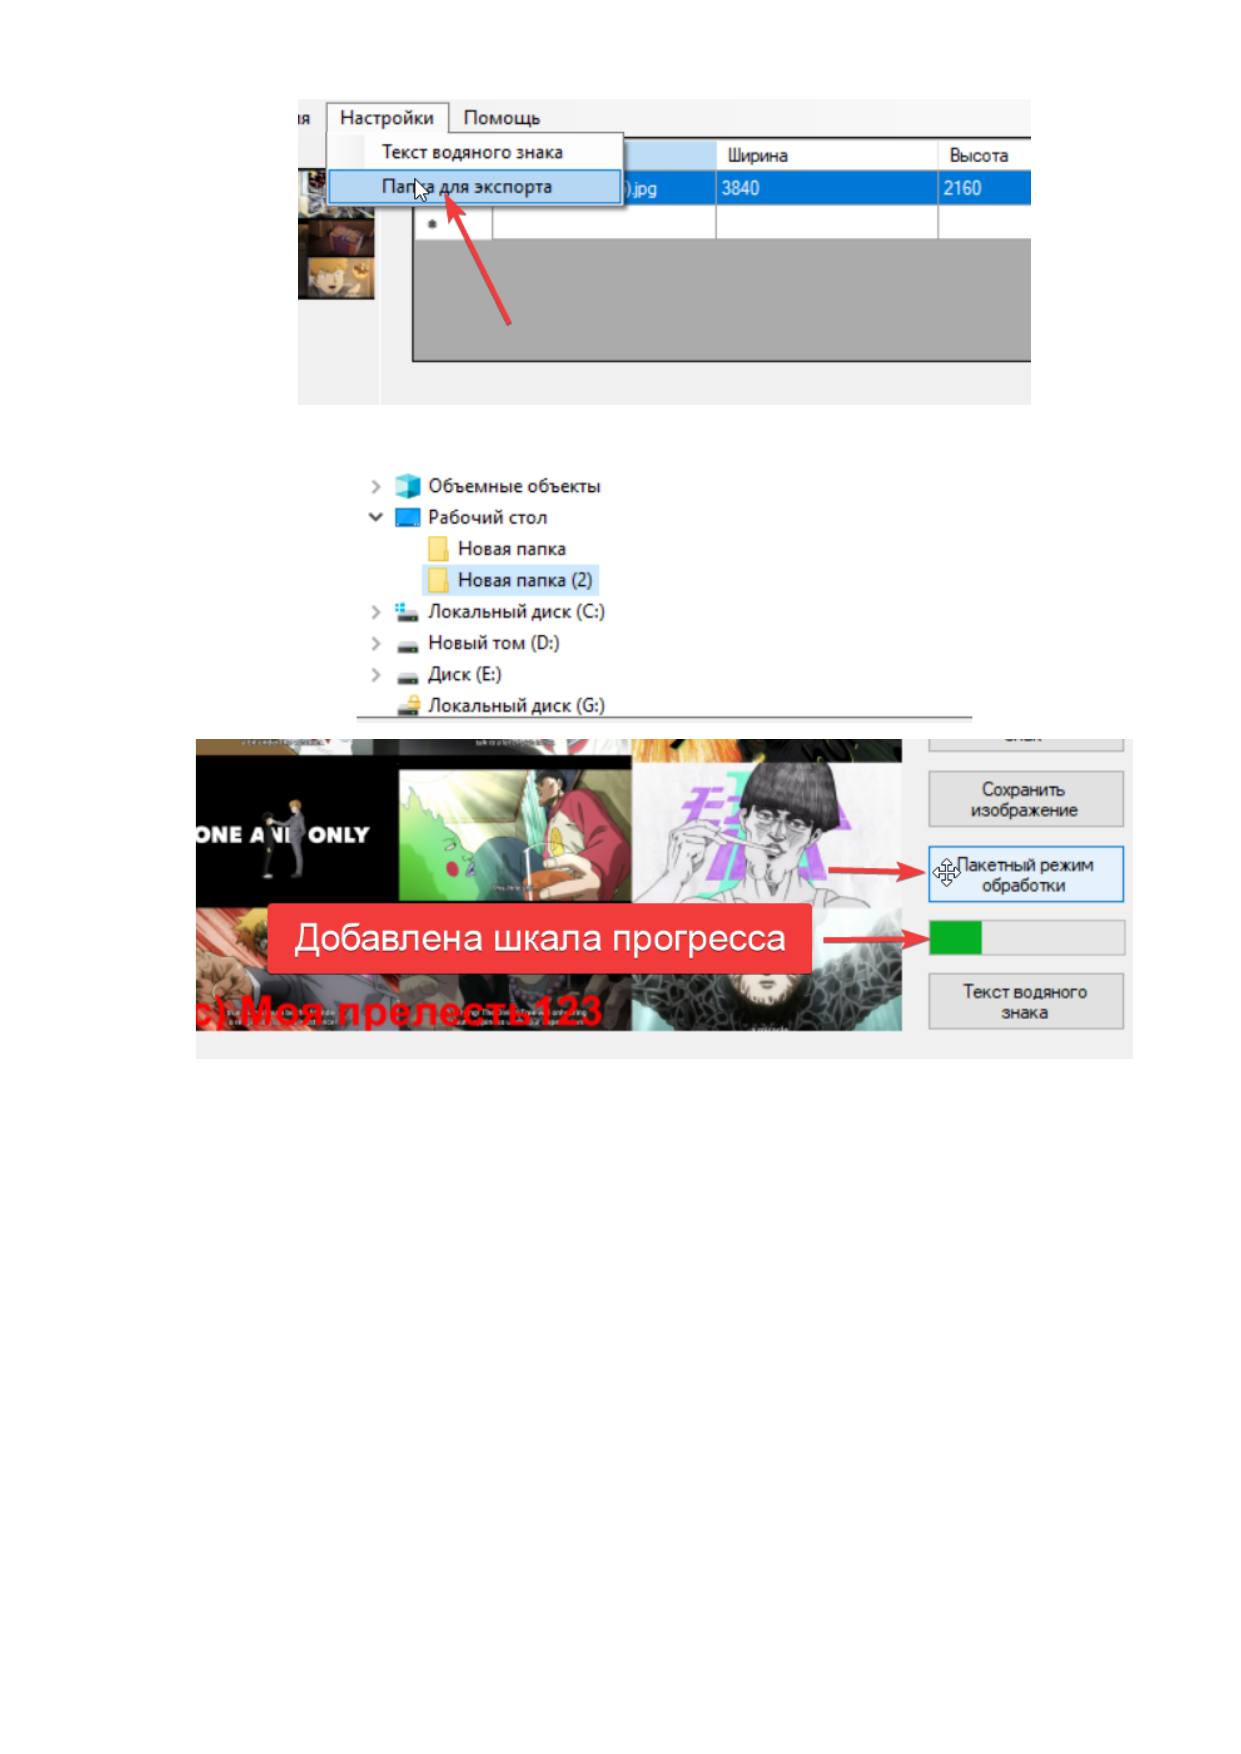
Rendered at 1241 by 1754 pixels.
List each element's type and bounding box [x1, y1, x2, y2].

picture [356, 471, 973, 723]
picture [298, 88, 1031, 405]
picture [195, 739, 1134, 1059]
